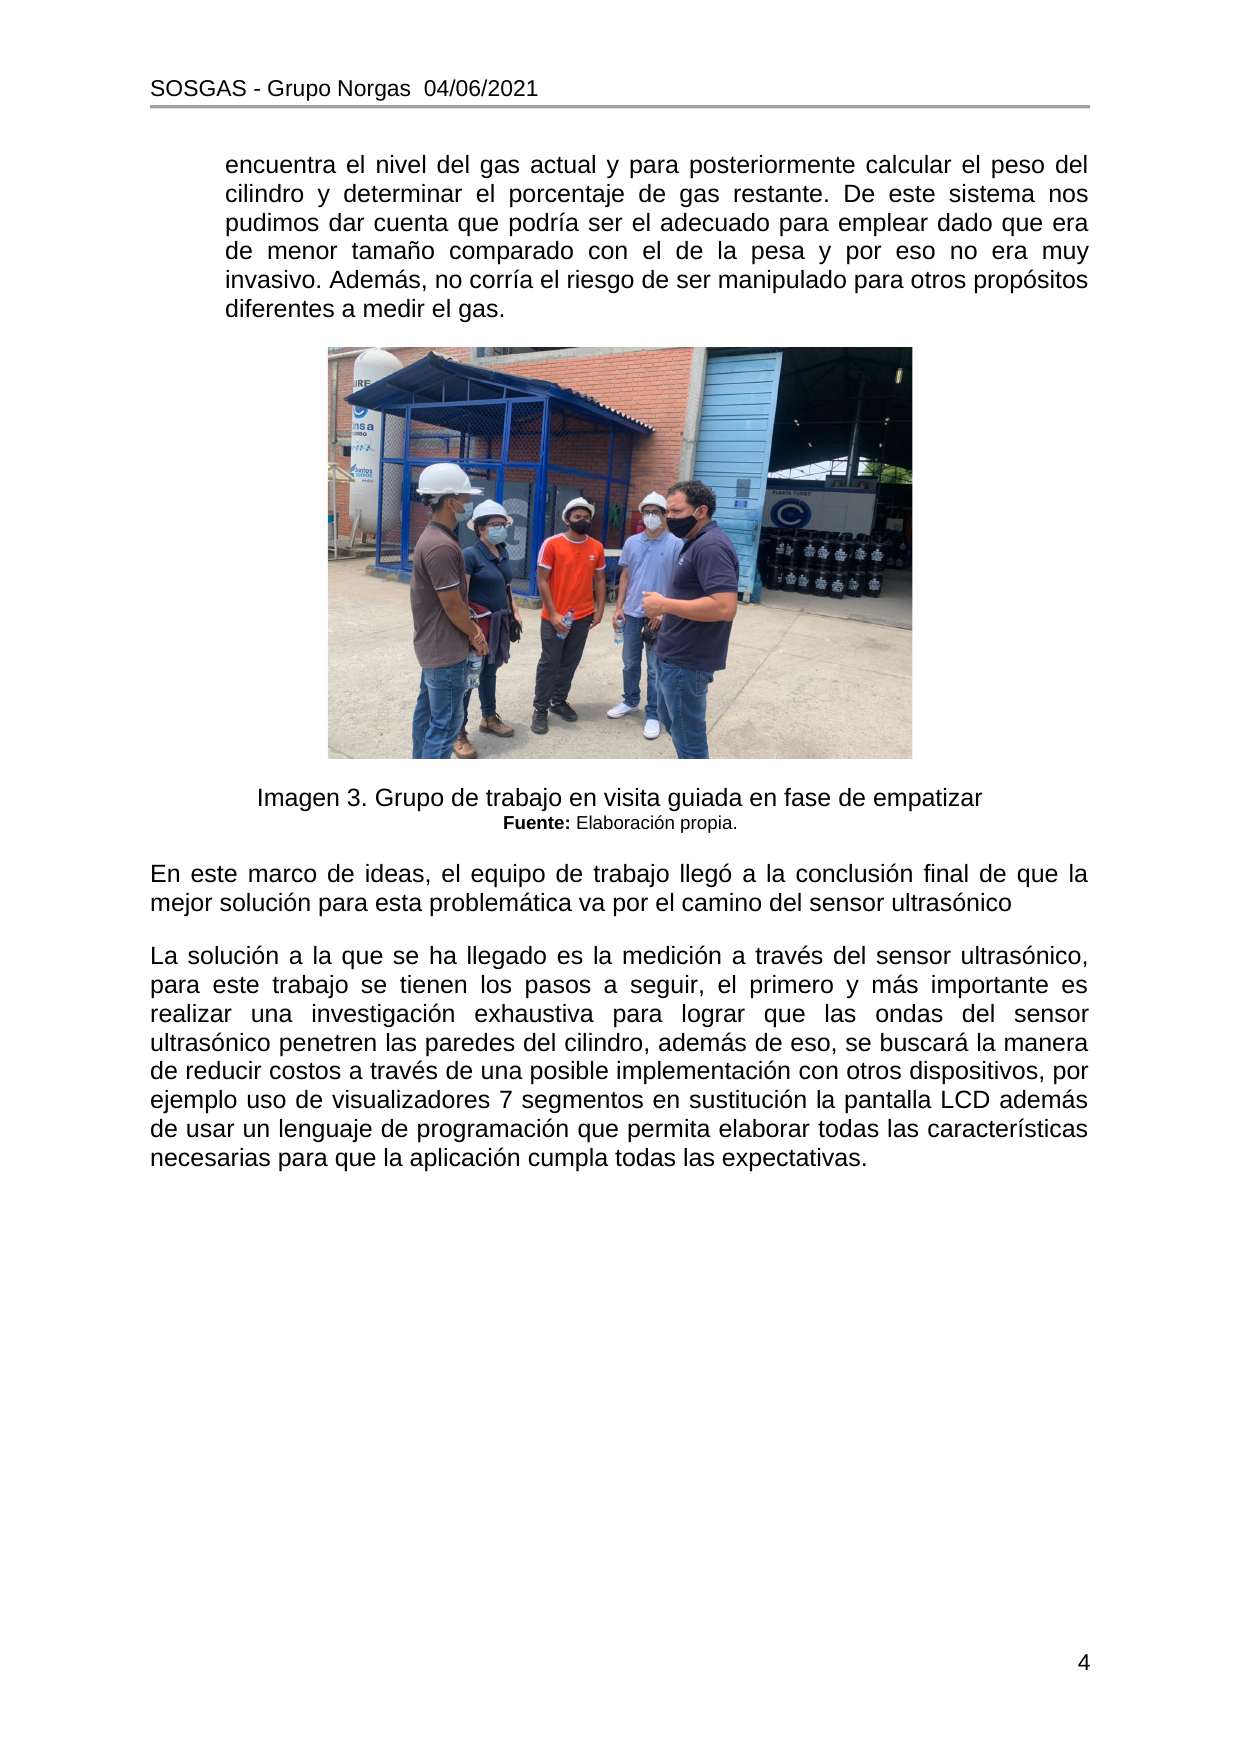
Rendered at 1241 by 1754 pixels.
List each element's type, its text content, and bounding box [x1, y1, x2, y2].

text En este marco de ideas, el equipo de trabajo llegó a la conclusión final de que la mejor solución para esta problemática va por el camino del sensor ultrasónico [150, 859, 1090, 916]
text Imagen 3. Grupo de trabajo en visita guiada en fase de empatizar [150, 783, 1090, 812]
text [225, 150, 1090, 322]
text La solución a la que se ha llegado es la medición a través del sensor ultrasónico, para este trabajo se tienen los pasos a seguir, el primero y más importante es realizar una investigación exhaustiva para lograr que las ondas del sensor ultrasónico penetren las paredes del cilindro, además de eso, se buscará la manera de reducir costos a través de una posible implementación con otros dispositivos, por ejemplo uso de visualizadores 7 segmentos en sustitución la pantalla LCD además de usar un lenguaje de programación que permita elaborar todas las características necesarias para que la aplicación cumpla todas las expectativas. [150, 941, 1090, 1171]
text Fuente: Elaboración propia. [150, 812, 1090, 834]
picture [327, 347, 913, 759]
